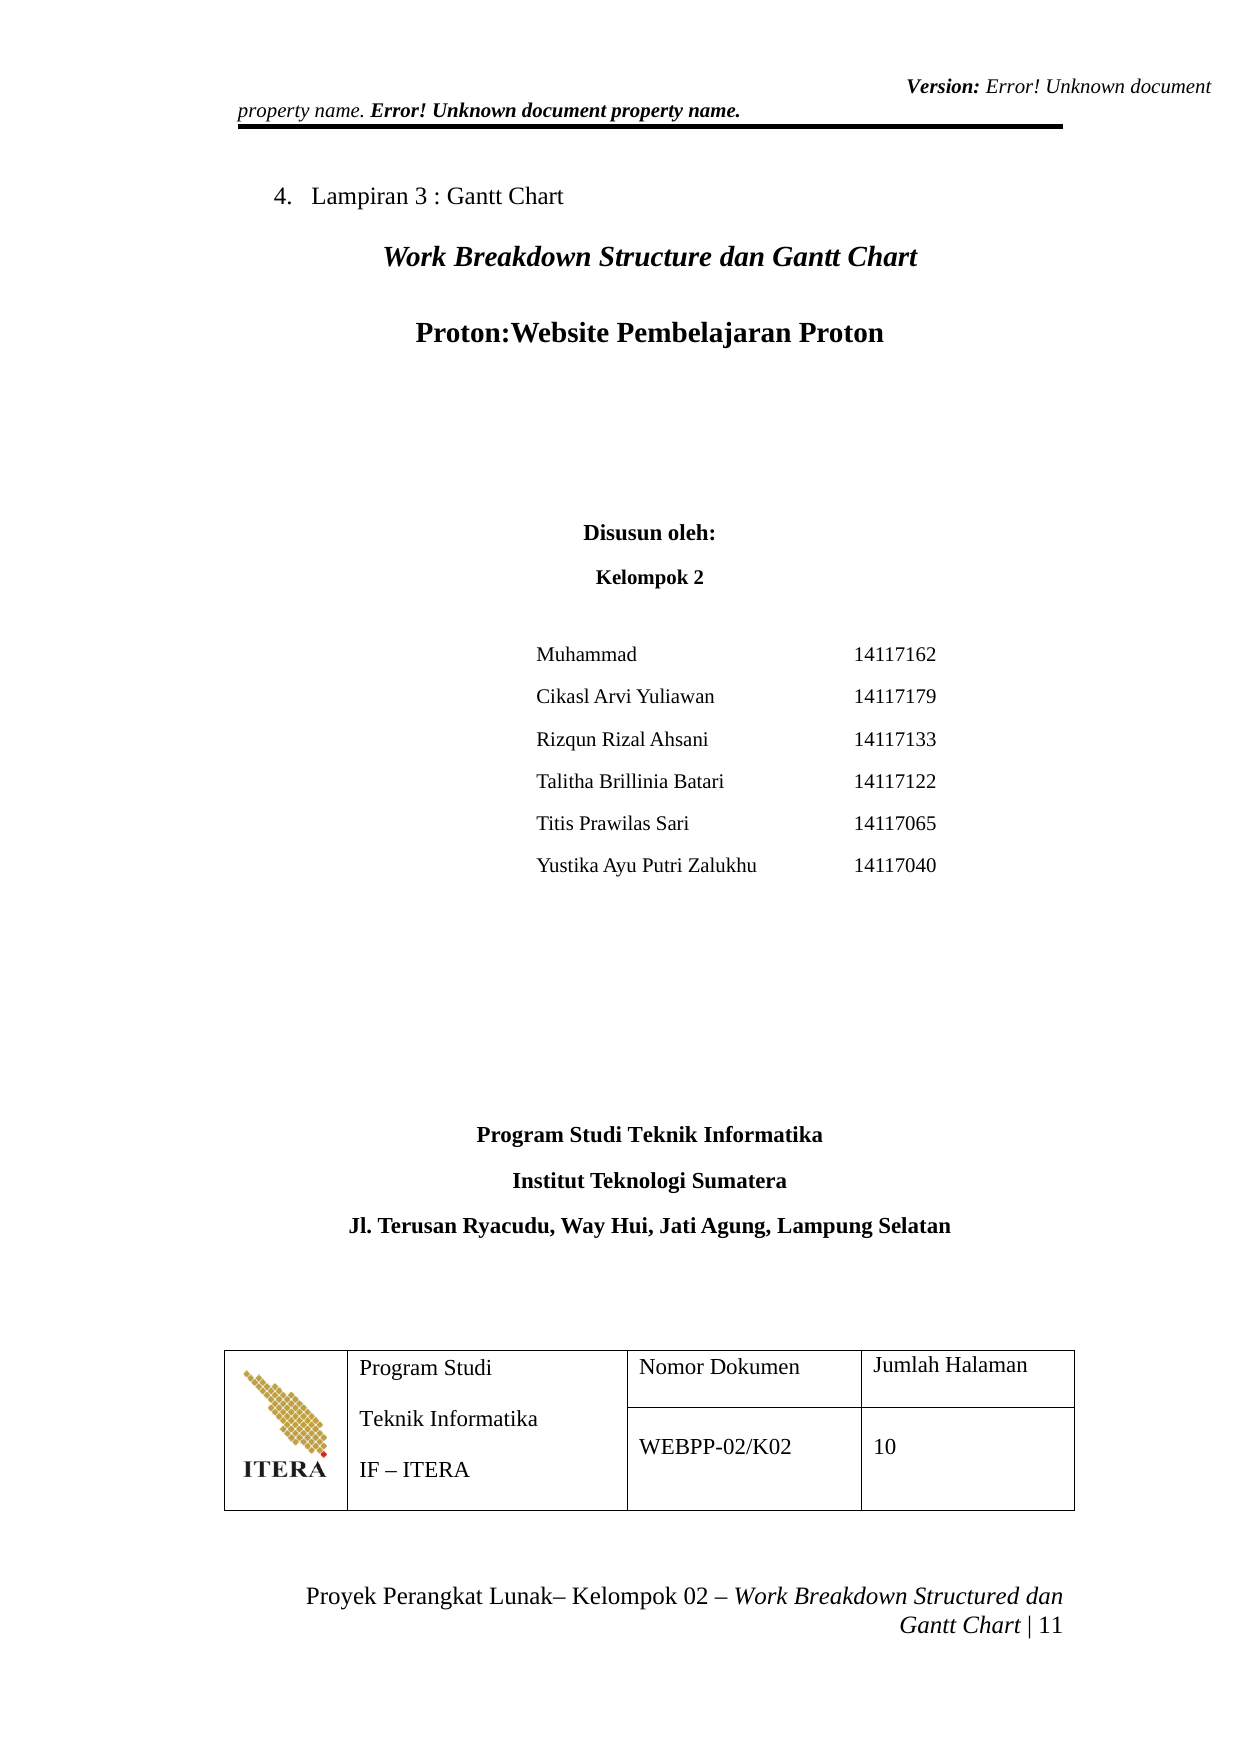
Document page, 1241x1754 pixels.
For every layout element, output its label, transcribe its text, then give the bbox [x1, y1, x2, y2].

text Rizqun Rizal Ahsani 14117133 [236, 727, 1063, 751]
table_header Jumlah Halaman [862, 1351, 1074, 1407]
text Yustika Ayu Putri Zalukhu 14117040 [236, 853, 1063, 877]
table_header [225, 1351, 347, 1509]
table_header Program Studi Teknik Informatika IF – ITERA [348, 1351, 627, 1509]
text Muhammad 14117162 [236, 642, 1063, 666]
table_header Nomor Dokumen [628, 1351, 861, 1407]
table_cell WEBPP-02/K02 [628, 1408, 861, 1509]
text Program Studi Teknik Informatika [236, 1121, 1063, 1147]
text Cikasl Arvi Yuliawan 14117179 [236, 684, 1063, 708]
text Talitha Brillinia Batari 14117122 [236, 769, 1063, 793]
text Titis Prawilas Sari 14117065 [236, 811, 1063, 835]
text Kelompok 2 [236, 565, 1063, 589]
text Proton:Website Pembelajaran Proton [236, 315, 1063, 348]
subtitle Lampiran 3 : Gantt Chart [274, 181, 1063, 210]
text Work Breakdown Structure dan Gantt Chart [236, 239, 1063, 273]
text Institut Teknologi Sumatera [236, 1167, 1063, 1193]
text Disusun oleh: [236, 519, 1063, 545]
table_cell 10 [862, 1408, 1074, 1509]
text Jl. Terusan Ryacudu, Way Hui, Jati Agung, Lampung Selatan [236, 1212, 1063, 1239]
picture [242, 1370, 327, 1477]
